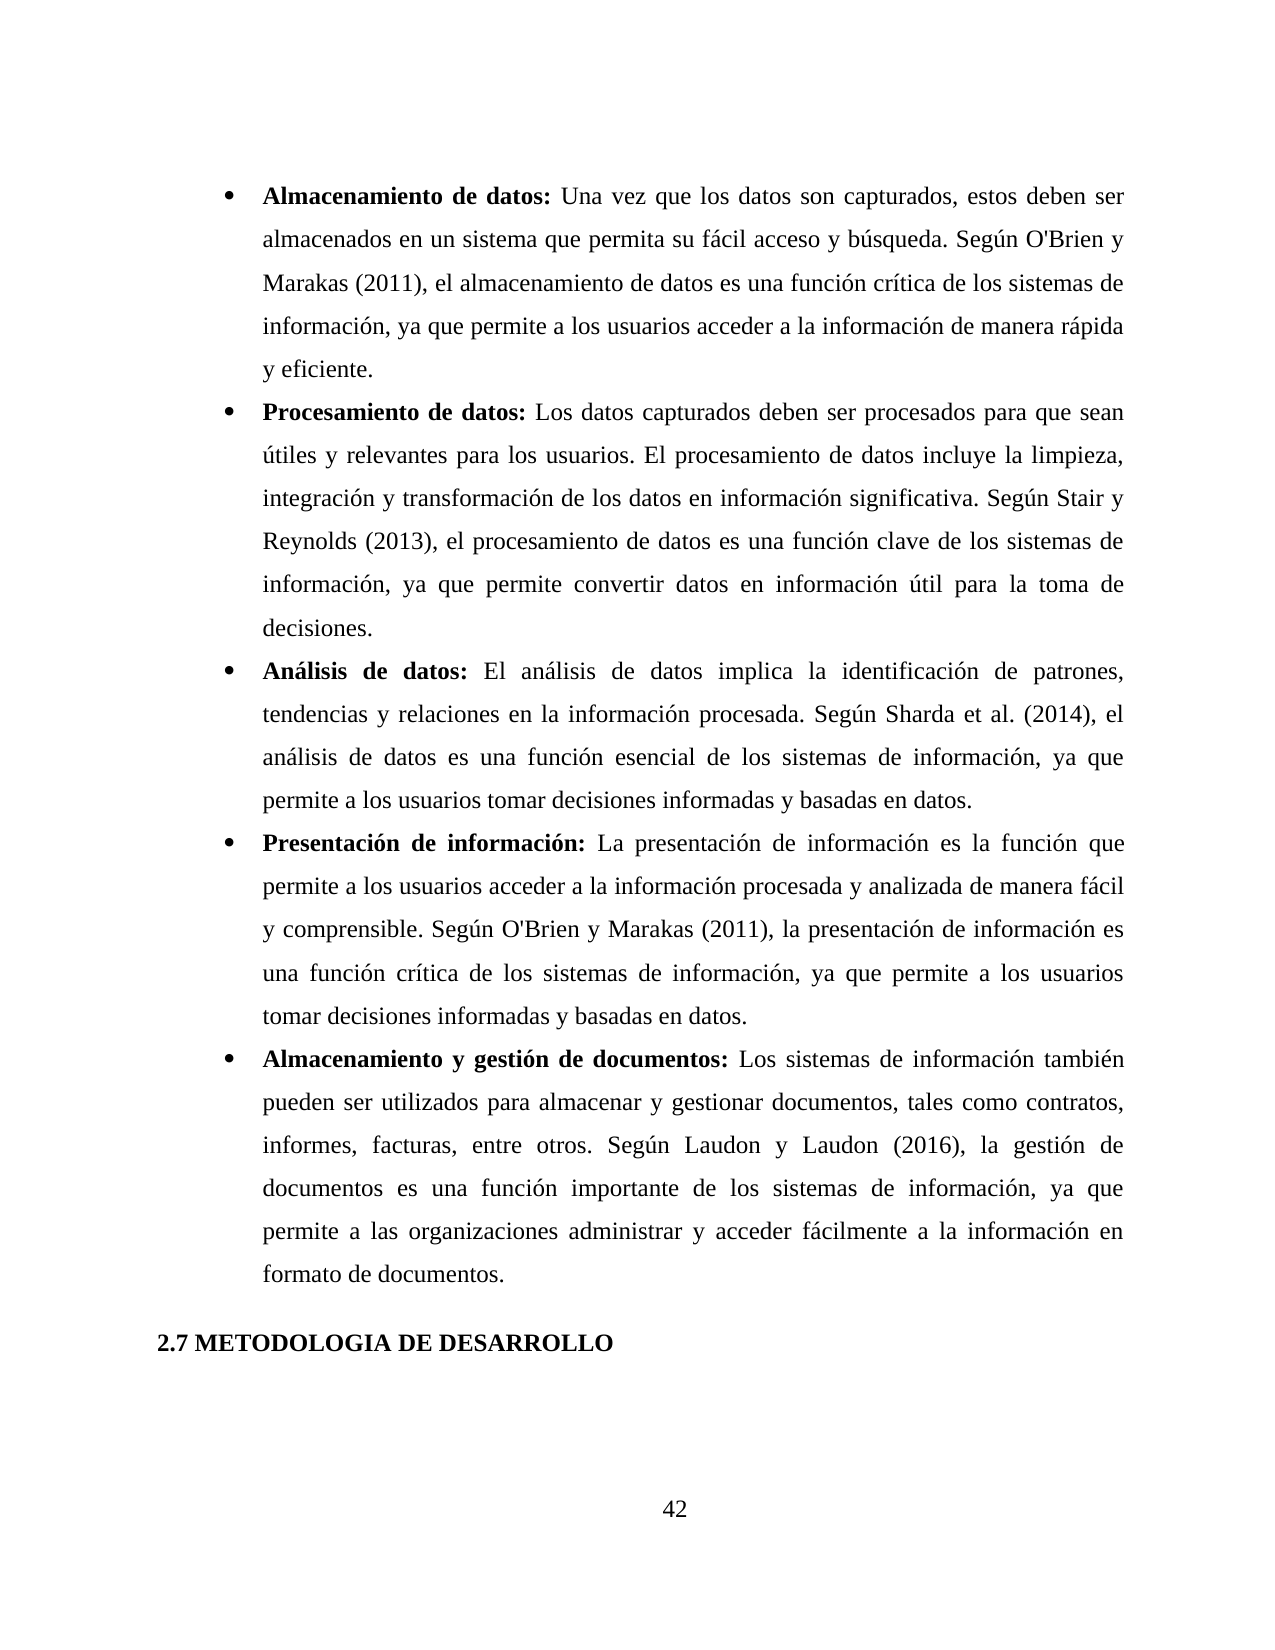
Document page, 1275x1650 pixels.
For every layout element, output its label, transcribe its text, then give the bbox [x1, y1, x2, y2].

list Presentación de información: La presentación de información es la función que permite a los usuarios acceder a la información procesada y analizada de manera fácil y comprensible. Según O'Brien y Marakas (2011), la presentación de información es una función crítica de los sistemas de información, ya que permite a los usuarios tomar decisiones informadas y basadas en datos. [225, 828, 1125, 1029]
list Almacenamiento de datos: Una vez que los datos son capturados, estos deben ser almacenados en un sistema que permita su fácil acceso y búsqueda. Según O'Brien y Marakas (2011), el almacenamiento de datos es una función crítica de los sistemas de información, ya que permite a los usuarios acceder a la información de manera rápida y eficiente. [225, 181, 1125, 383]
list Procesamiento de datos: Los datos capturados deben ser procesados para que sean útiles y relevantes para los usuarios. El procesamiento de datos incluye la limpieza, integración y transformación de los datos en información significativa. Según Stair y Reynolds (2013), el procesamiento de datos es una función clave de los sistemas de información, ya que permite convertir datos en información útil para la toma de decisiones. [225, 397, 1125, 641]
list Almacenamiento y gestión de documentos: Los sistemas de información también pueden ser utilizados para almacenar y gestionar documentos, tales como contratos, informes, facturas, entre otros. Según Laudon y Laudon (2016), la gestión de documentos es una función importante de los sistemas de información, ya que permite a las organizaciones administrar y acceder fácilmente a la información en formato de documentos. [225, 1044, 1125, 1288]
list Análisis de datos: El análisis de datos implica la identificación de patrones, tendencias y relaciones en la información procesada. Según Sharda et al. (2014), el análisis de datos es una función esencial de los sistemas de información, ya que permite a los usuarios tomar decisiones informadas y basadas en datos. [225, 656, 1125, 814]
subtitle METODOLOGIA DE DESARROLLO [157, 1328, 1125, 1356]
